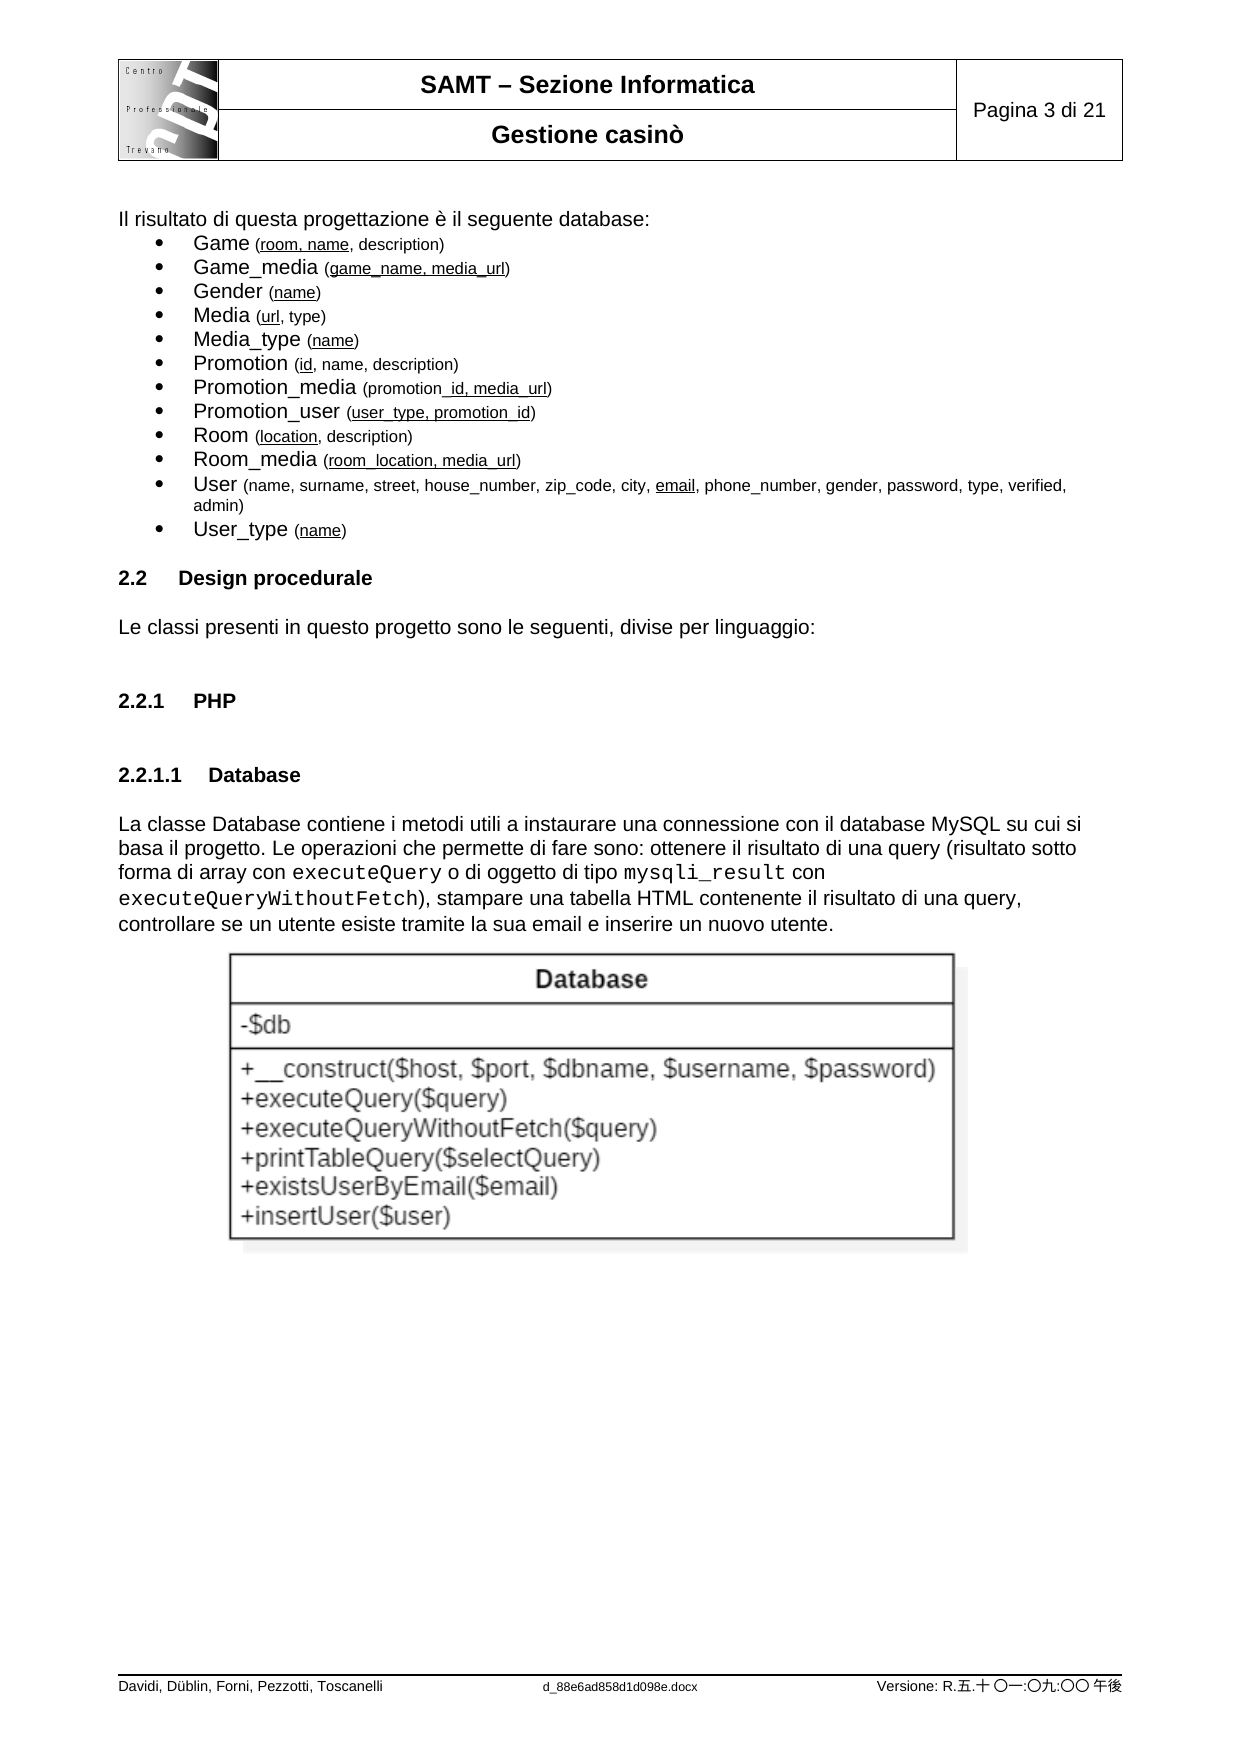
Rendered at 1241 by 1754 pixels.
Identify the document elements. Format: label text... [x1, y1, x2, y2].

list Media_type (name) [156, 327, 1122, 351]
list Game (room, name, description) [156, 231, 1122, 255]
list Media (url, type) [156, 303, 1122, 327]
picture [118, 60, 218, 159]
picture [211, 935, 1029, 1316]
list Promotion_user (user_type, promotion_id) [156, 399, 1122, 423]
list User_type (name) [156, 514, 1122, 541]
list Promotion (id, name, description) [156, 351, 1122, 375]
list User (name, surname, street, house_number, zip_code, city, email, phone_number, gender, password, type, verified, admin) [156, 471, 1122, 514]
subtitle Design procedurale [118, 566, 1122, 590]
list Room (location, description) [156, 423, 1122, 447]
list Gender (name) [156, 279, 1122, 303]
list Promotion_media (promotion_id, media_url) [156, 375, 1122, 399]
list Room_media (room_location, media_url) [156, 447, 1122, 471]
text Il risultato di questa progettazione è il seguente database: [118, 207, 1122, 231]
text La classe Database contiene i metodi utili a instaurare una connessione con il database MySQL su cui si basa il progetto. Le operazioni che permette di fare sono: ottenere il risultato di una query (risultato sotto forma di array con executeQuery o di oggetto di tipo mysqli_result con executeQueryWithoutFetch), stampare una tabella HTML contenente il risultato di una query, controllare se un utente esiste tramite la sua email e inserire un nuovo utente. [118, 812, 1122, 935]
subtitle Database [118, 763, 1122, 787]
subtitle PHP [118, 689, 1122, 713]
list Game_media (game_name, media_url) [156, 255, 1122, 279]
text Le classi presenti in questo progetto sono le seguenti, divise per linguaggio: [118, 615, 1122, 639]
